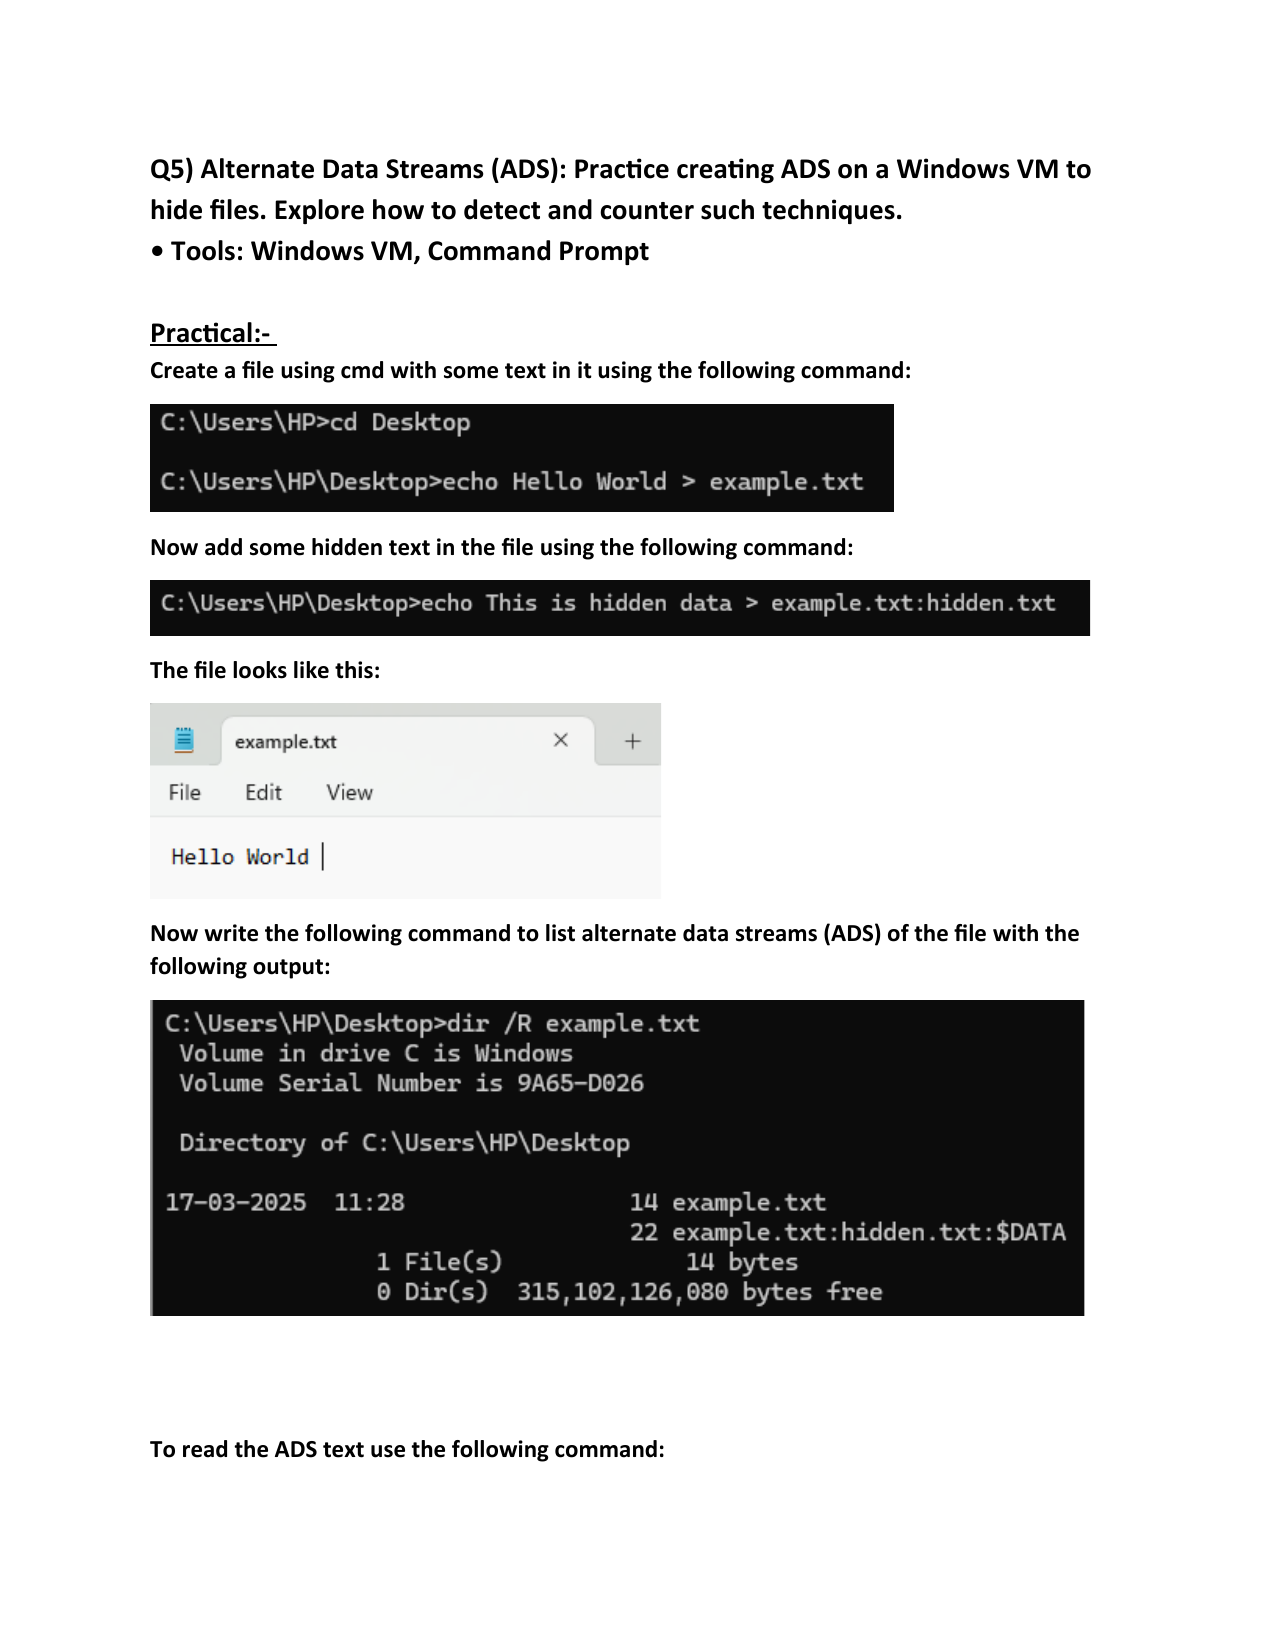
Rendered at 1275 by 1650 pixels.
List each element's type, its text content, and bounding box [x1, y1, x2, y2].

text Now add some hidden text in the file using the following command: [150, 531, 1125, 561]
text Create a file using cmd with some text in it using the following command: [150, 355, 1125, 385]
picture [150, 703, 662, 899]
text Q5) Alternate Data Streams (ADS): Practice creating ADS on a Windows VM to hide files. Explore how to detect and counter such techniques. [150, 150, 1125, 227]
text • Tools: Windows VM, Command Prompt [150, 232, 1125, 267]
picture [150, 580, 1091, 636]
picture [150, 404, 894, 512]
picture [150, 1000, 1085, 1316]
text To read the ADS text use the following command: [150, 1433, 1125, 1464]
text The file looks like this: [150, 654, 1125, 684]
text Practical:- [150, 314, 1125, 349]
text Now write the following command to list alternate data streams (ADS) of the file with the following output: [150, 917, 1125, 981]
